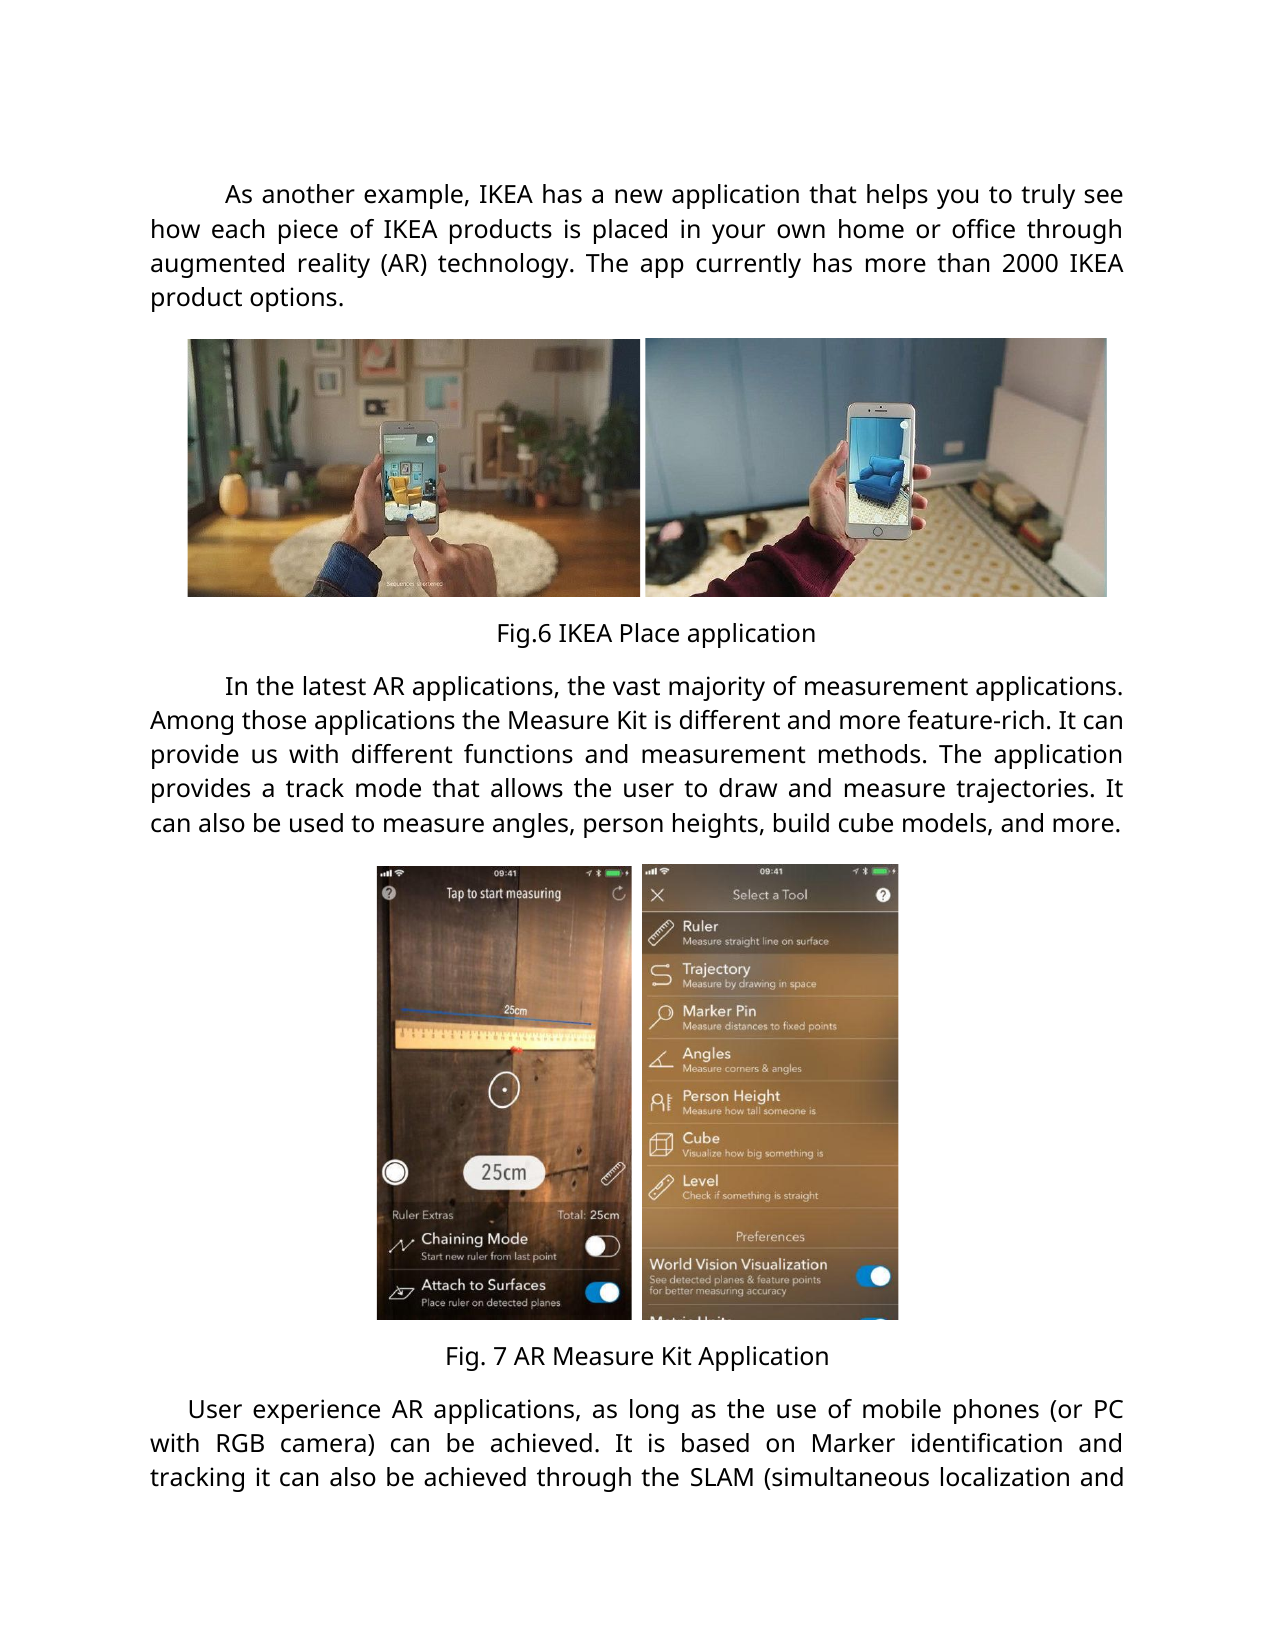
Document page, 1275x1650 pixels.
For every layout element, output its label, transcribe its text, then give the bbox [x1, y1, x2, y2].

picture [642, 864, 899, 1320]
text As another example, IKEA has a new application that helps you to truly see how each piece of IKEA products is placed in your own home or office through augmented reality (AR) technology. The app currently has more than 2000 IKEA product options. [150, 177, 1125, 313]
text Fig. 7 AR Measure Kit Application [150, 1338, 1125, 1372]
picture [187, 339, 640, 597]
picture [376, 866, 632, 1320]
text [150, 1392, 1125, 1494]
picture [645, 338, 1107, 597]
text In the latest AR applications, the vast majority of measurement applications. Among those applications the Measure Kit is different and more feature-rich. It can provide us with different functions and measurement methods. The application provides a track mode that allows the user to draw and measure trajectories. It can also be used to measure angles, person heights, build cube models, and more. [150, 669, 1125, 839]
text Fig.6 IKEA Place application [187, 616, 1125, 649]
